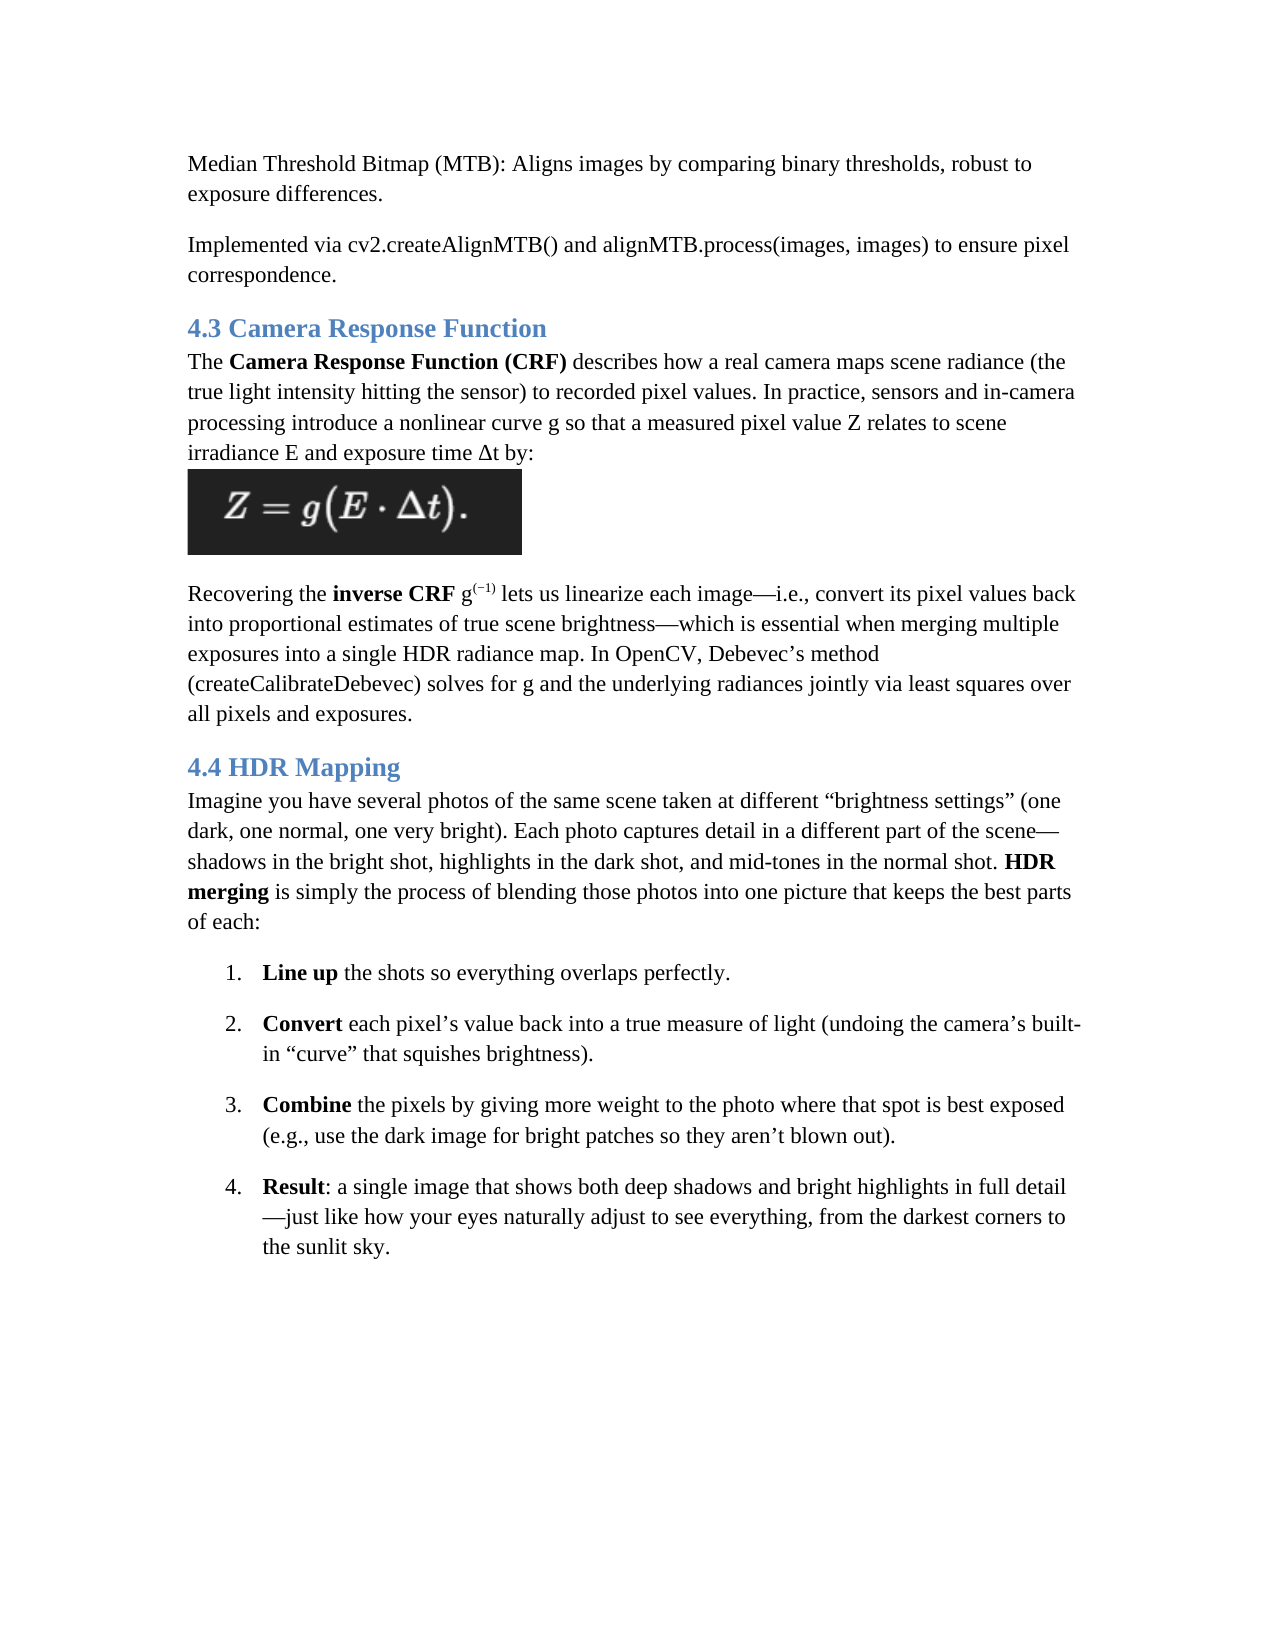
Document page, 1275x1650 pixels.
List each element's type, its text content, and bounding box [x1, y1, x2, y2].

text The Camera Response Function (CRF) describes how a real camera maps scene radiance (the true light intensity hitting the sensor) to recorded pixel values. In practice, sensors and in-camera processing introduce a nonlinear curve g so that a measured pixel value Z relates to scene irradiance E and exposure time Δt by: [187, 348, 1087, 555]
picture [187, 469, 522, 555]
list Line up the shots so everything overlaps perfectly. [225, 959, 1087, 986]
text Median Threshold Bitmap (MTB): Aligns images by comparing binary thresholds, robust to exposure differences. [187, 150, 1087, 207]
subtitle 4.3 Camera Response Function [187, 312, 1087, 344]
text Imagine you have several photos of the same scene taken at different “brightness settings” (one dark, one normal, one very bright). Each photo captures detail in a different part of the scene—shadows in the bright shot, highlights in the dark shot, and mid-tones in the normal shot. HDR merging is simply the process of blending those photos into one picture that keeps the best parts of each: [187, 787, 1087, 934]
list Convert each pixel’s value back into a true measure of light (undoing the camera’s built-in “curve” that squishes brightness). [225, 1010, 1087, 1067]
list Result: a single image that shows both deep shadows and bright highlights in full detail—just like how your eyes naturally adjust to see everything, from the darkest corners to the sunlit sky. [225, 1173, 1087, 1259]
text Recovering the inverse CRF g(−1) lets us linearize each image—i.e., convert its pixel values back into proportional estimates of true scene brightness—which is essential when merging multiple exposures into a single HDR radiance map. In OpenCV, Debevec’s method (createCalibrateDebevec) solves for g and the underlying radiances jointly via least squares over all pixels and exposures. [187, 580, 1087, 727]
text Implemented via cv2.createAlignMTB() and alignMTB.process(images, images) to ensure pixel correspondence. [187, 231, 1087, 288]
list Combine the pixels by giving more weight to the photo where that spot is best exposed (e.g., use the dark image for bright patches so they aren’t blown out). [225, 1091, 1087, 1148]
subtitle 4.4 HDR Mapping [187, 752, 1087, 783]
